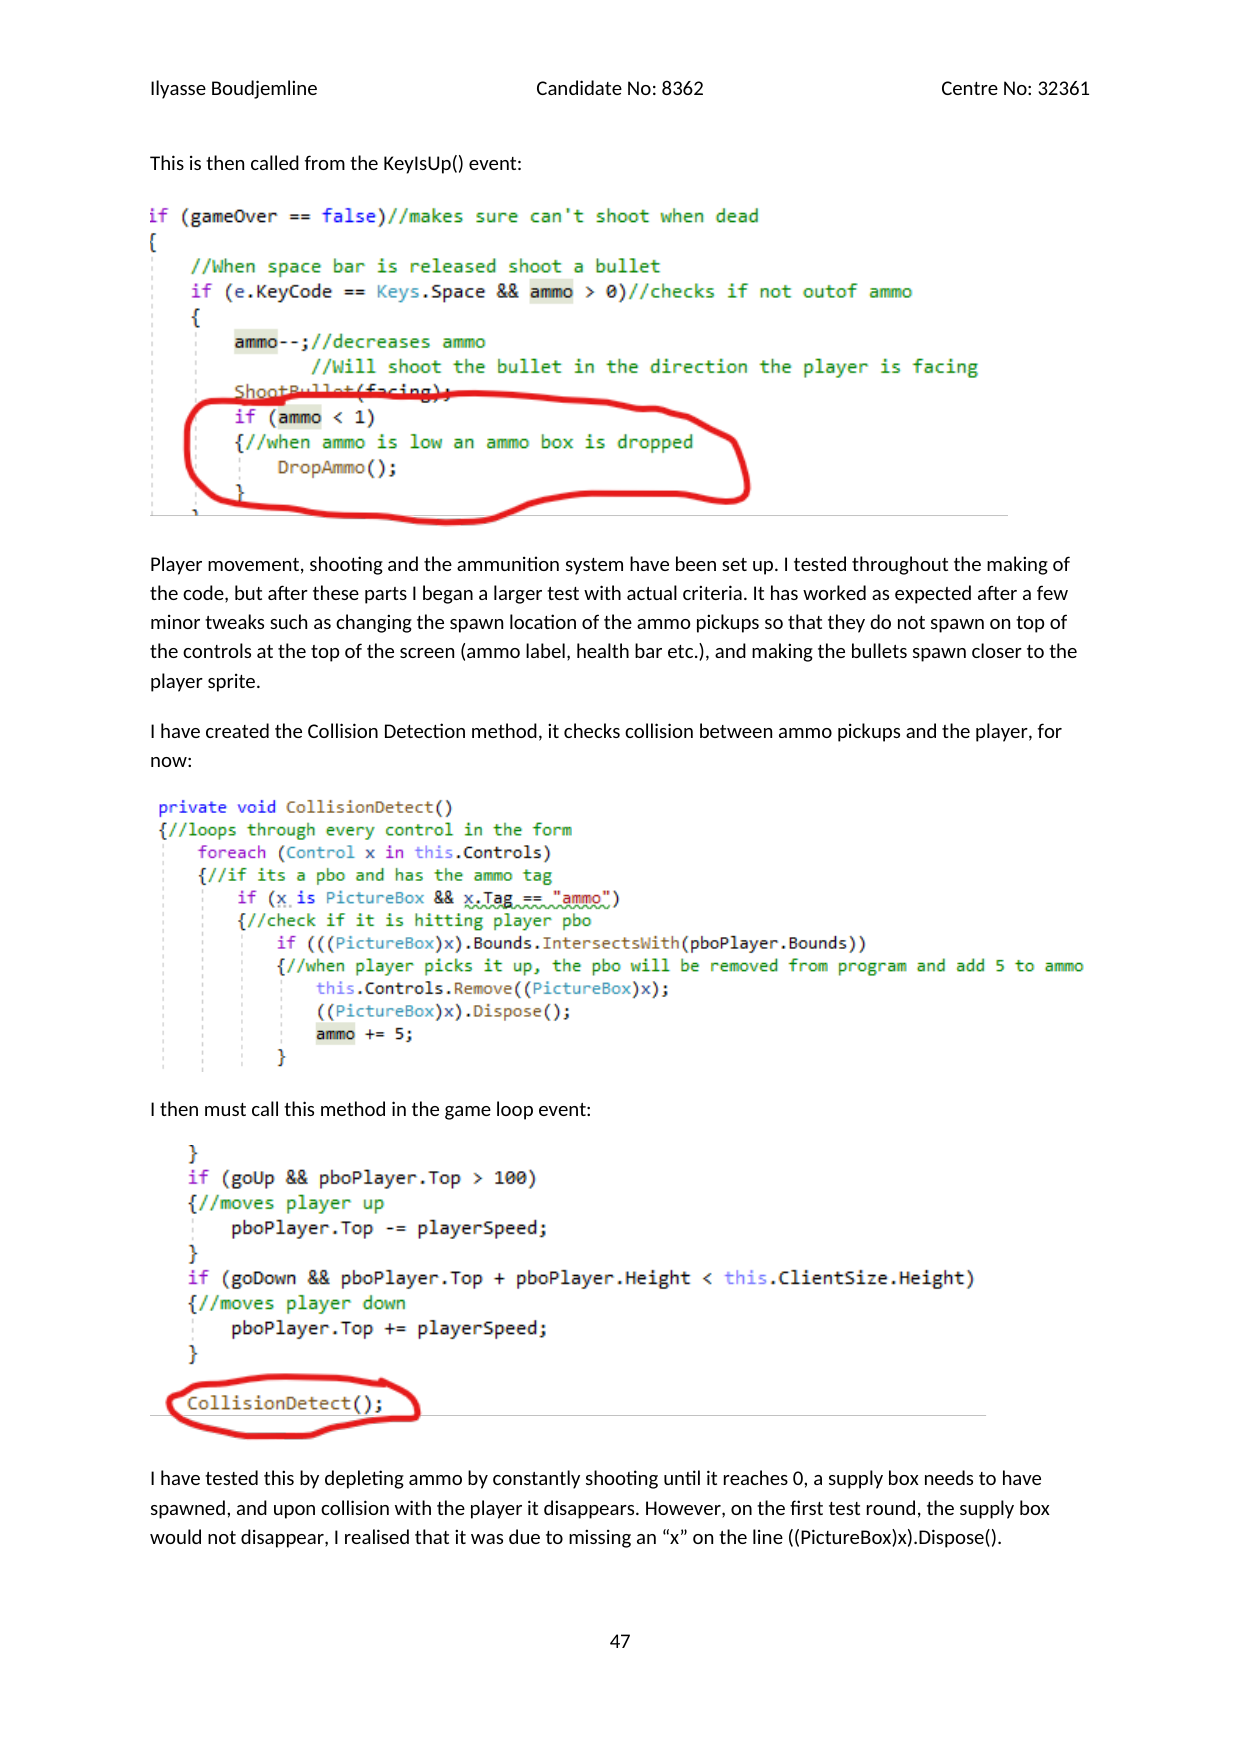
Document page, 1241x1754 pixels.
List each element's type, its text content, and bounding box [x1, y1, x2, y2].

picture [150, 797, 1091, 1072]
text I have tested this by depleting ammo by constantly shooting until it reaches 0, a supply box needs to have spawned, and upon collision with the player it disappears. However, on the first test round, the supply box would not disappear, I realised that it was due to missing an “x” on the line ((PictureBox)x).Dispose(). [150, 1466, 1090, 1549]
picture [150, 1145, 987, 1441]
text I have created the Collision Detection method, it checks collision between ammo pickups and the player, for now: [150, 718, 1090, 772]
text Player movement, shooting and the ammunition system have been set up. I tested throughout the making of the code, but after these parts I began a larger test with actual criteria. It has worked as expected after a few minor tweaks such as changing the spawn location of the ammo pickups so that they do not spawn on top of the controls at the top of the screen (ammo label, health bar etc.), and making the bullets spawn closer to the player sprite. [150, 551, 1090, 693]
picture [150, 200, 1008, 527]
text I then must call this method in the game loop event: [150, 1096, 1090, 1121]
text This is then called from the KeyIsUp() event: [150, 150, 1090, 175]
